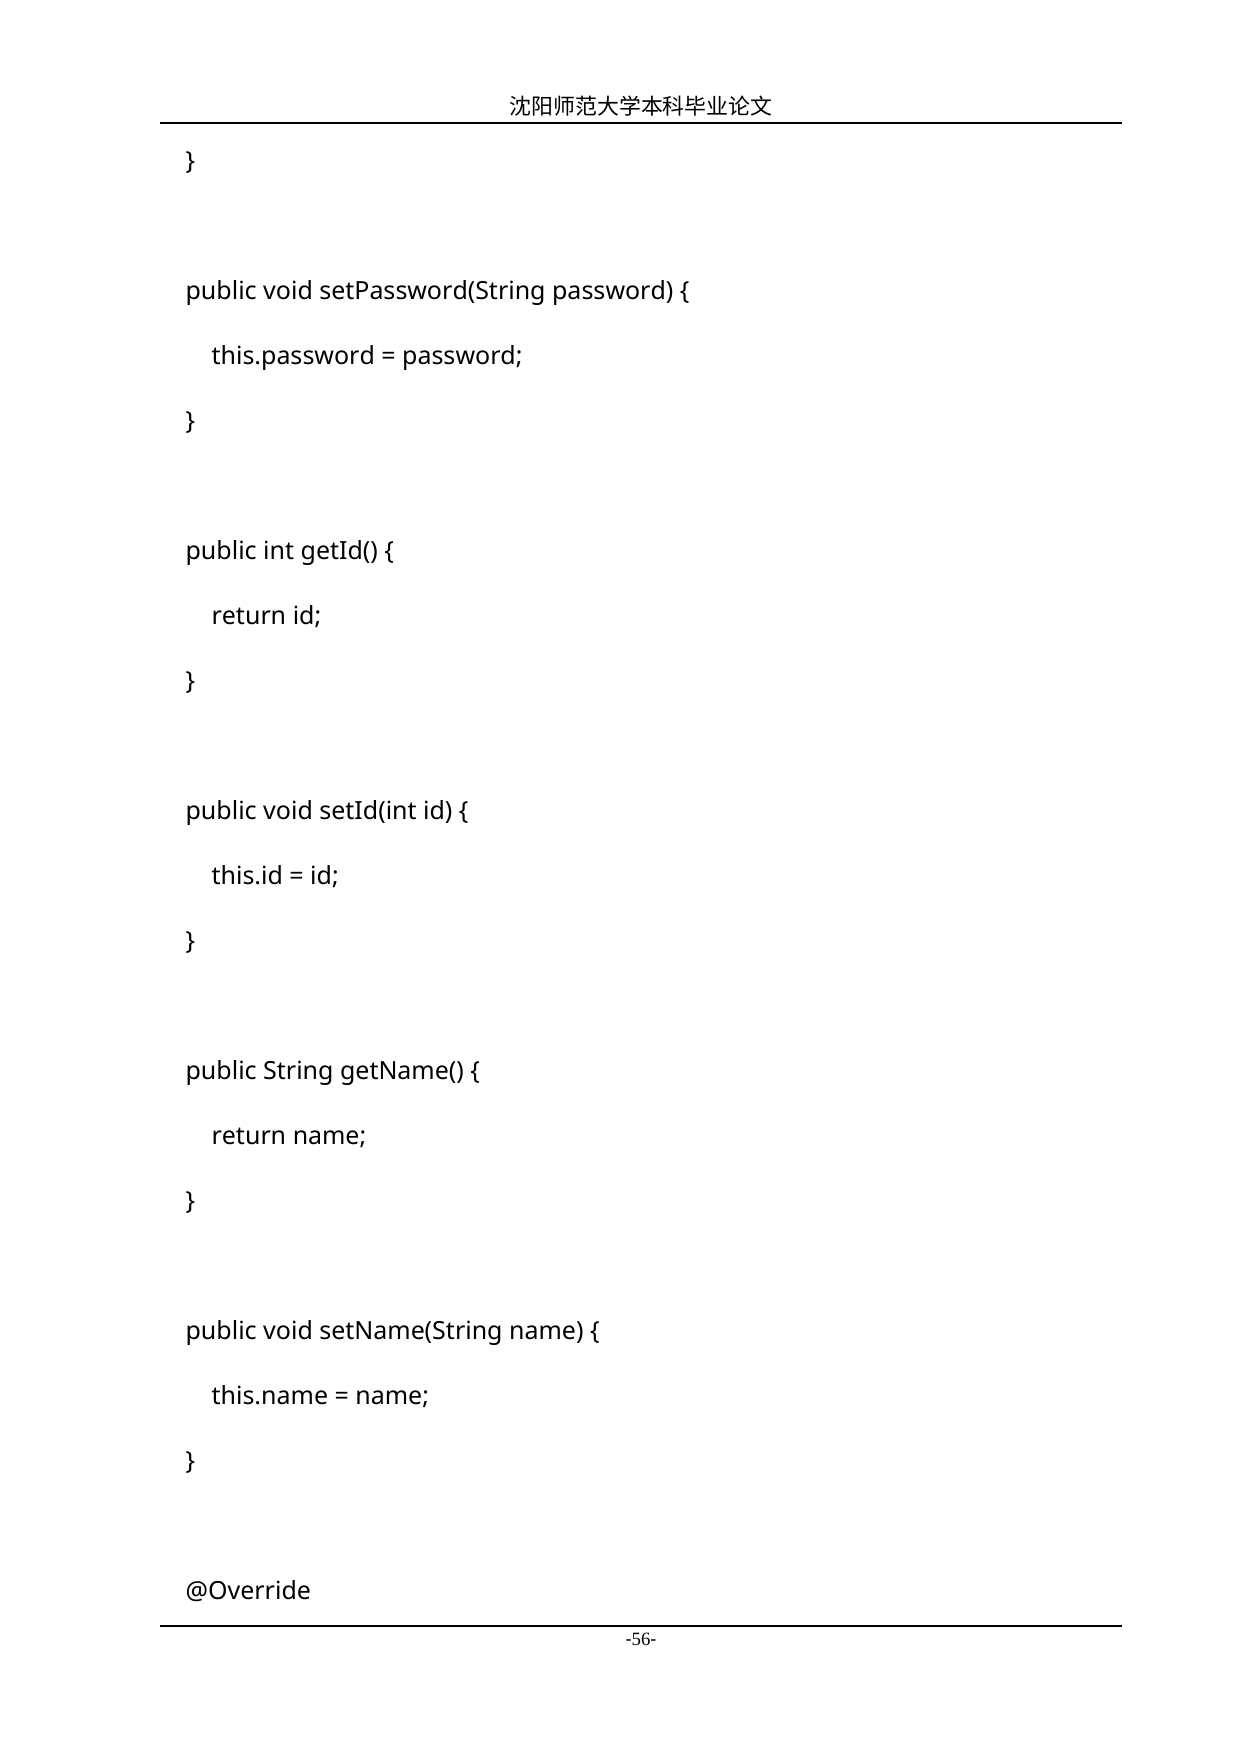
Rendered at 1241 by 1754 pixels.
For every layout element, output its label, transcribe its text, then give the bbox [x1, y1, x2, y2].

text } [159, 1427, 1122, 1492]
text } [159, 387, 1122, 452]
text this.password = password; [159, 322, 1122, 387]
text public String getName() { [159, 1037, 1122, 1102]
text public void setPassword(String password) { [159, 257, 1122, 322]
text @Override [159, 1557, 1122, 1622]
text } [159, 127, 1122, 192]
text this.name = name; [159, 1362, 1122, 1427]
text return name; [159, 1102, 1122, 1167]
text } [159, 1167, 1122, 1232]
text return id; [159, 582, 1122, 647]
text } [159, 647, 1122, 712]
text public void setId(int id) { [159, 777, 1122, 842]
text public int getId() { [159, 517, 1122, 582]
text public void setName(String name) { [159, 1297, 1122, 1362]
text this.id = id; [159, 842, 1122, 907]
text } [159, 907, 1122, 972]
